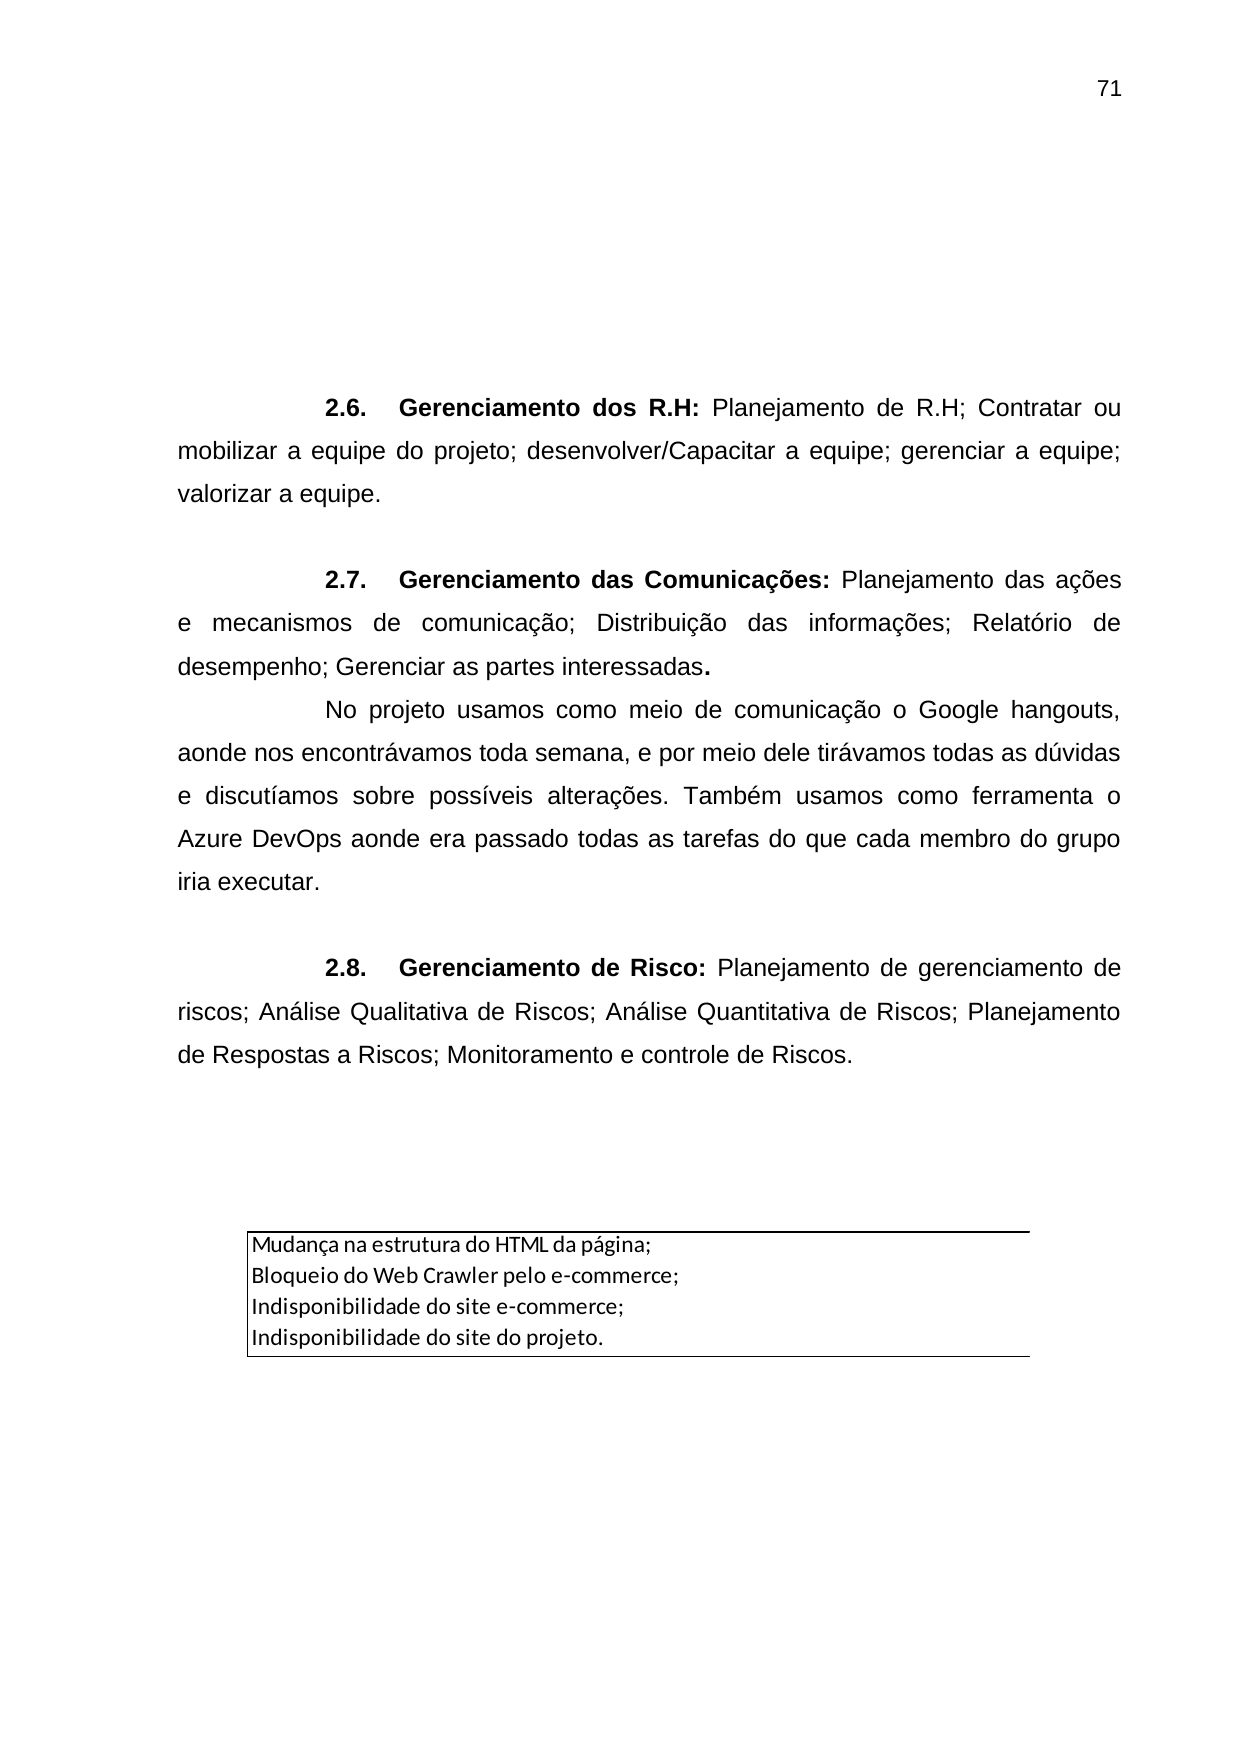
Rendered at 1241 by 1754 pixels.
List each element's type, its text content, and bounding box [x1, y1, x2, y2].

text Gerenciamento de Risco: Planejamento de gerenciamento de riscos; Análise Qualitativa de Riscos; Análise Quantitativa de Riscos; Planejamento de Respostas a Riscos; Monitoramento e controle de Riscos. [177, 953, 1122, 1068]
list No projeto usamos como meio de comunicação o Google hangouts, aonde nos encontrávamos toda semana, e por meio dele tirávamos todas as dúvidas e discutíamos sobre possíveis alterações. Também usamos como ferramenta o Azure DevOps aonde era passado todas as tarefas do que cada membro do grupo iria executar. [177, 695, 1122, 896]
text Gerenciamento dos R.H: Planejamento de R.H; Contratar ou mobilizar a equipe do projeto; desenvolver/Capacitar a equipe; gerenciar a equipe; valorizar a equipe. [177, 393, 1122, 508]
text Gerenciamento das Comunicações: Planejamento das ações e mecanismos de comunicação; Distribuição das informações; Relatório de desempenho; Gerenciar as partes interessadas. [177, 565, 1122, 680]
